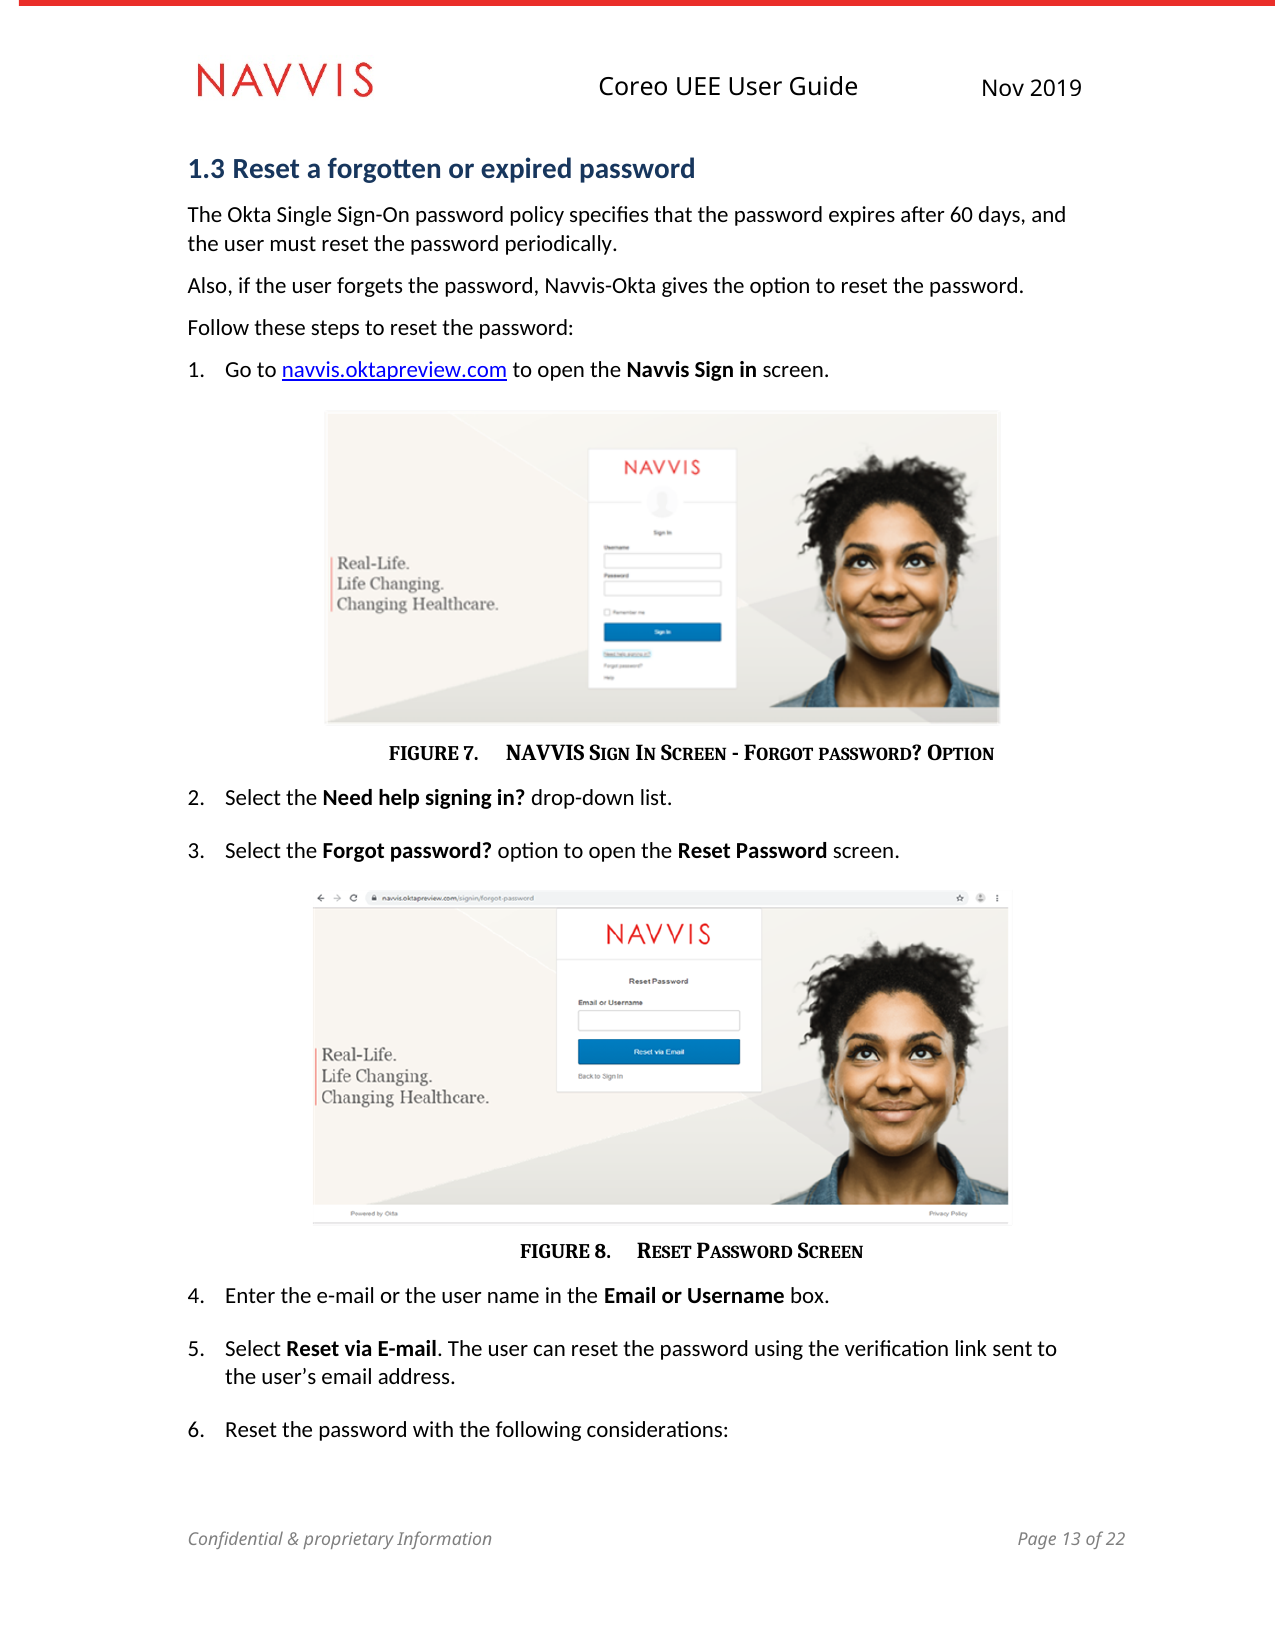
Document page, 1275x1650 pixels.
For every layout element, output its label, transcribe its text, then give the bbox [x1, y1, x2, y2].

text Reset Password Screen [296, 1238, 1087, 1264]
text The Okta Single Sign-On password policy specifies that the password expires after 60 days, and the user must reset the password periodically. [187, 200, 1087, 258]
list Reset the password with the following considerations: [187, 1415, 1087, 1443]
text NAVVIS Sign In Screen - Forgot password? Option [296, 740, 1087, 767]
list Enter the e-mail or the user name in the Email or Username box. [187, 1281, 1087, 1309]
text Also, if the user forgets the password, Navvis-Okta gives the option to reset the password. [187, 271, 1087, 299]
list Select the Need help signing in? drop-down list. [187, 783, 1087, 811]
subtitle Reset a forgotten or expired password [187, 150, 1087, 186]
picture [311, 888, 1013, 1226]
picture [322, 408, 1003, 728]
list Select Reset via E-mail. The user can reset the password using the verification link sent to the user’s email address. [187, 1334, 1087, 1390]
list Go to navvis.oktapreview.com to open the Navvis Sign in screen. [187, 355, 1087, 383]
picture [187, 55, 383, 104]
text Follow these steps to reset the password: [187, 313, 1087, 341]
list Select the Forgot password? option to open the Reset Password screen. [187, 836, 1087, 864]
